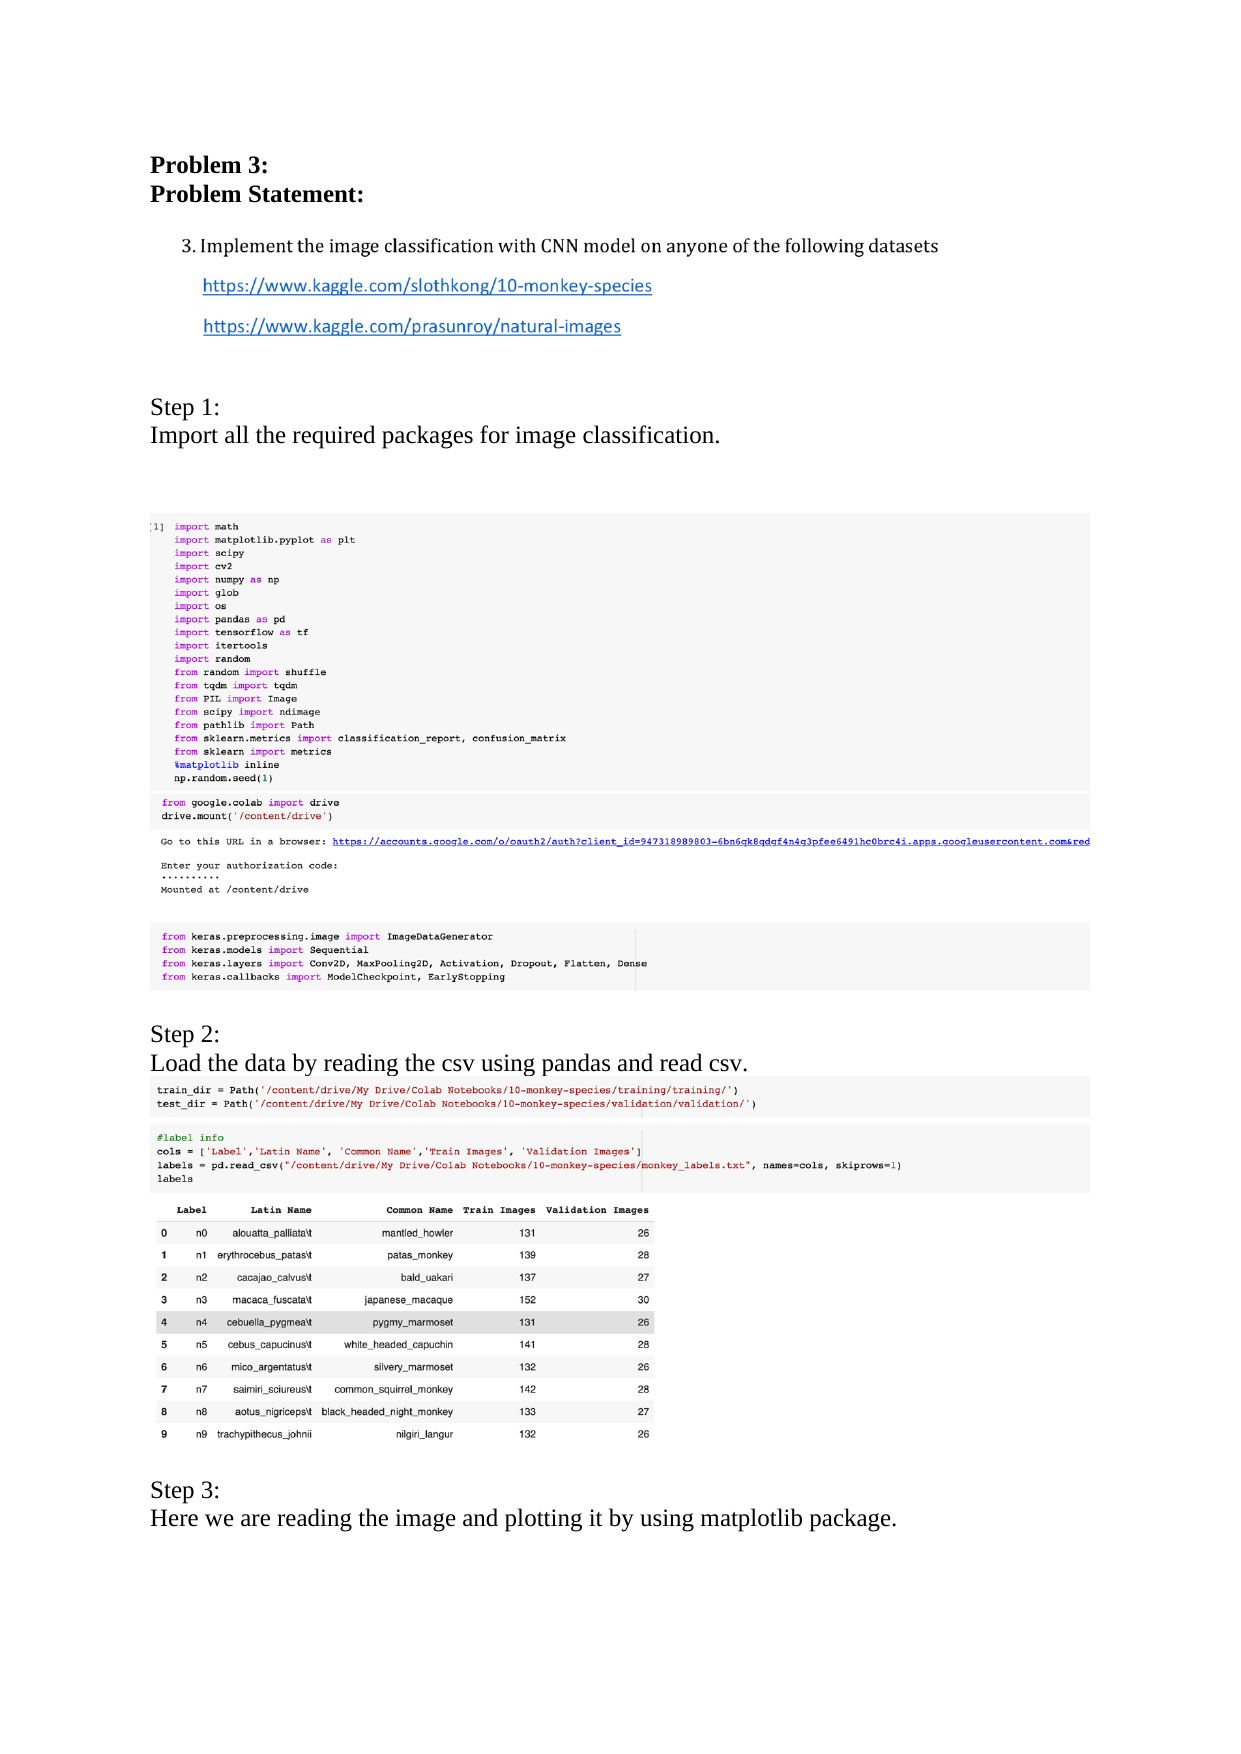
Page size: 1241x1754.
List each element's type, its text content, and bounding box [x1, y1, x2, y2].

text Problem Statement: [150, 179, 1090, 207]
text Step 3: [150, 1475, 1090, 1503]
picture [150, 1076, 1091, 1446]
text Here we are reading the image and plotting it by using matplotlib package. [150, 1503, 1090, 1532]
text Problem 3: [150, 150, 1090, 179]
text Step 2: [150, 1019, 1090, 1048]
text Step 1: [150, 392, 1090, 420]
text Import all the required packages for image classification. [150, 420, 1090, 449]
picture [150, 207, 1091, 392]
picture [150, 506, 1091, 991]
text Load the data by reading the csv using pandas and read csv. [150, 1048, 1090, 1076]
